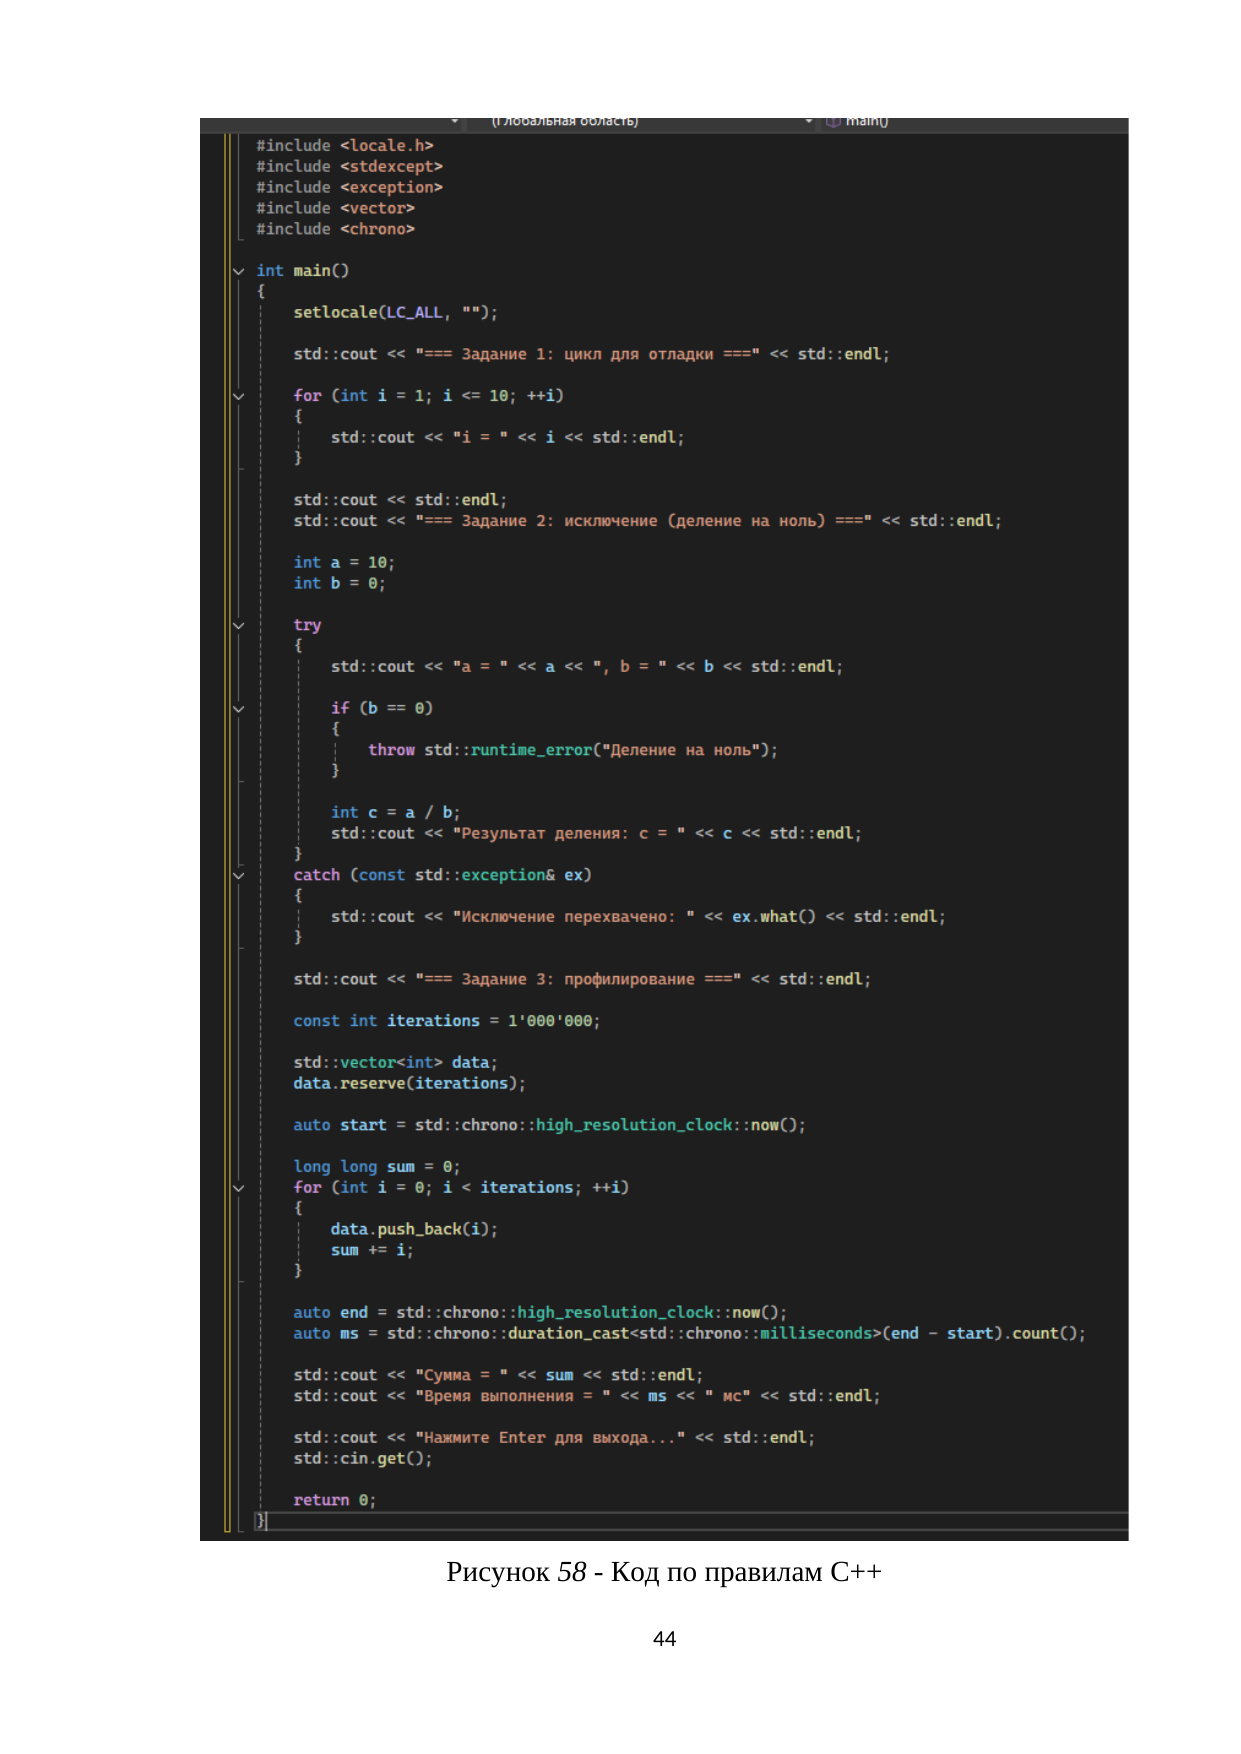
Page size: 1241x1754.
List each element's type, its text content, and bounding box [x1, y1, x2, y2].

picture [200, 118, 1129, 1541]
text Рисунок 58 - Код по правилам С++ [177, 1554, 1152, 1588]
